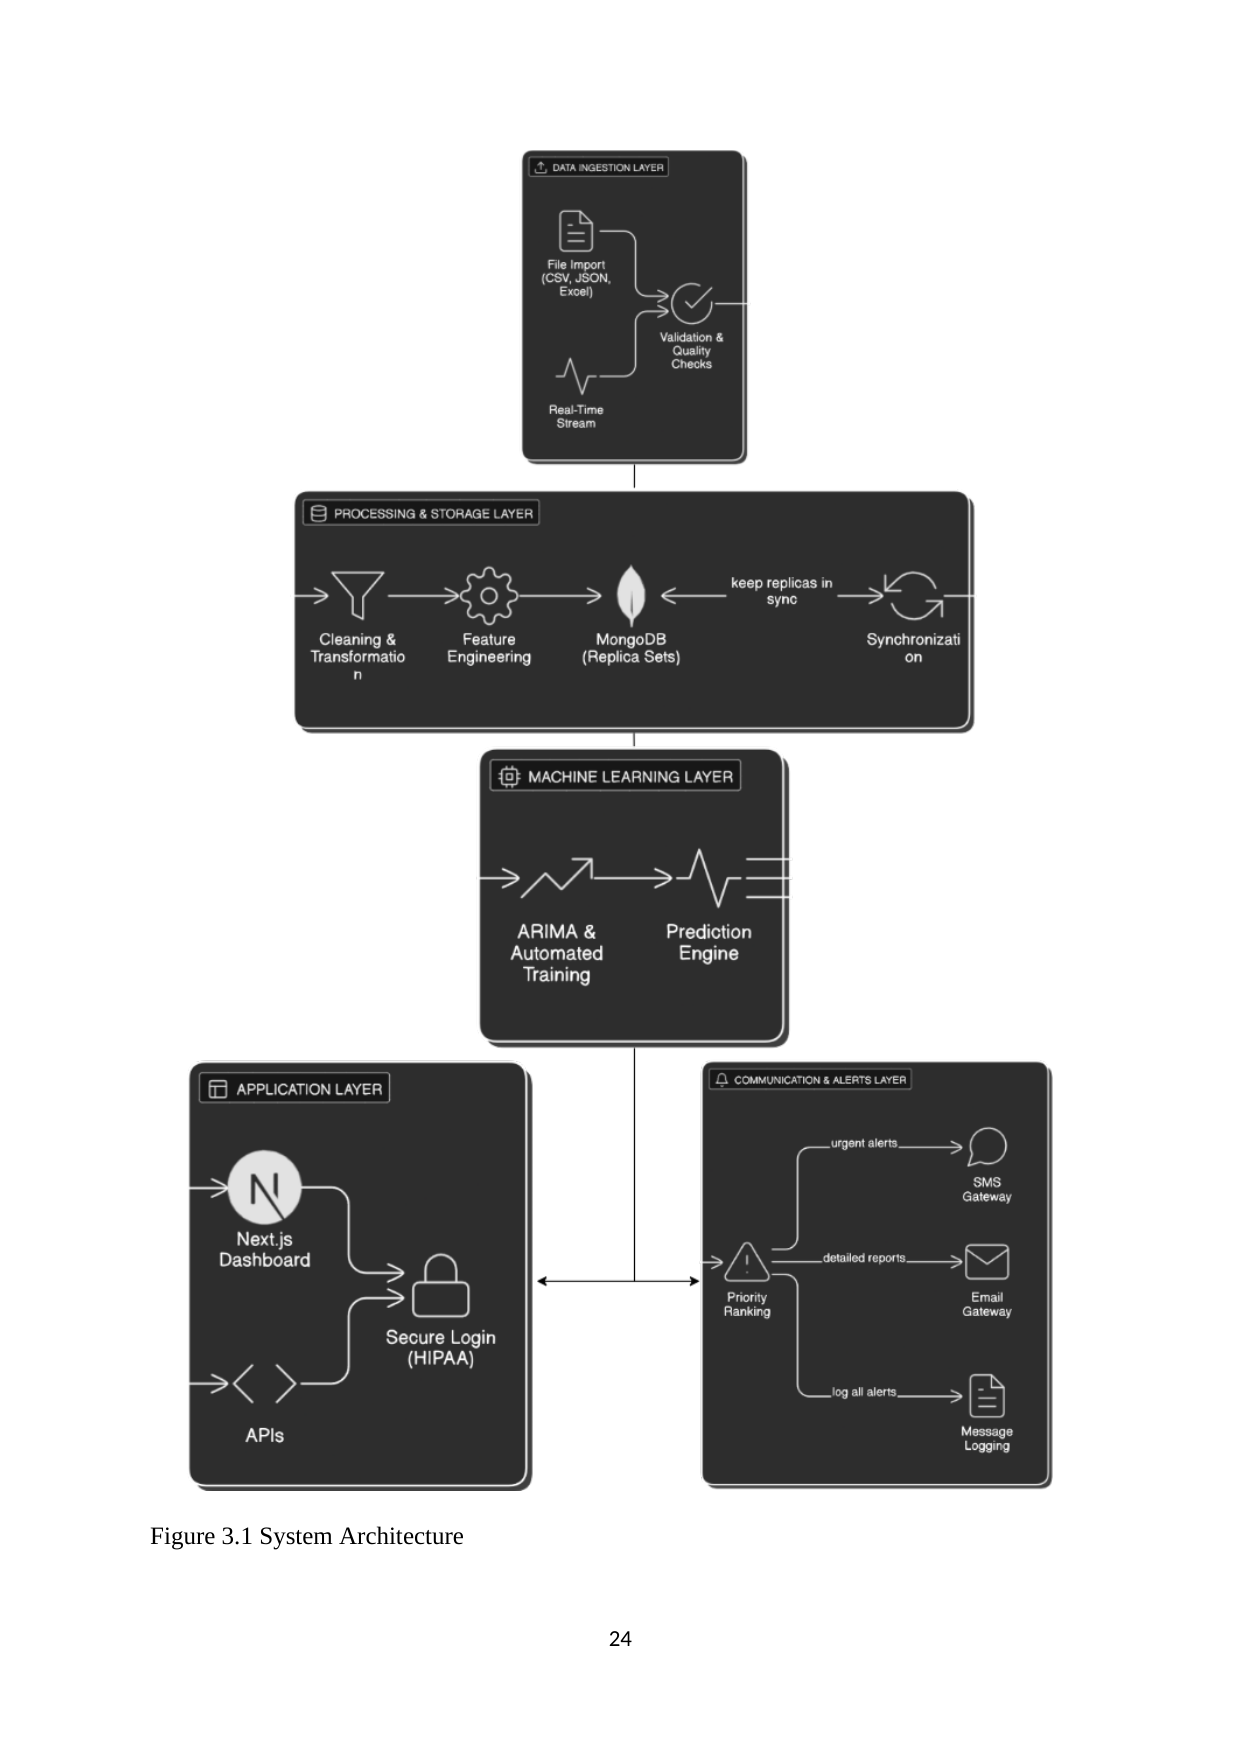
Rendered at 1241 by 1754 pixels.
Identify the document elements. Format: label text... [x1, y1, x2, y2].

text Figure 3.1 System Architecture [150, 1521, 1090, 1550]
picture [186, 150, 1054, 1491]
